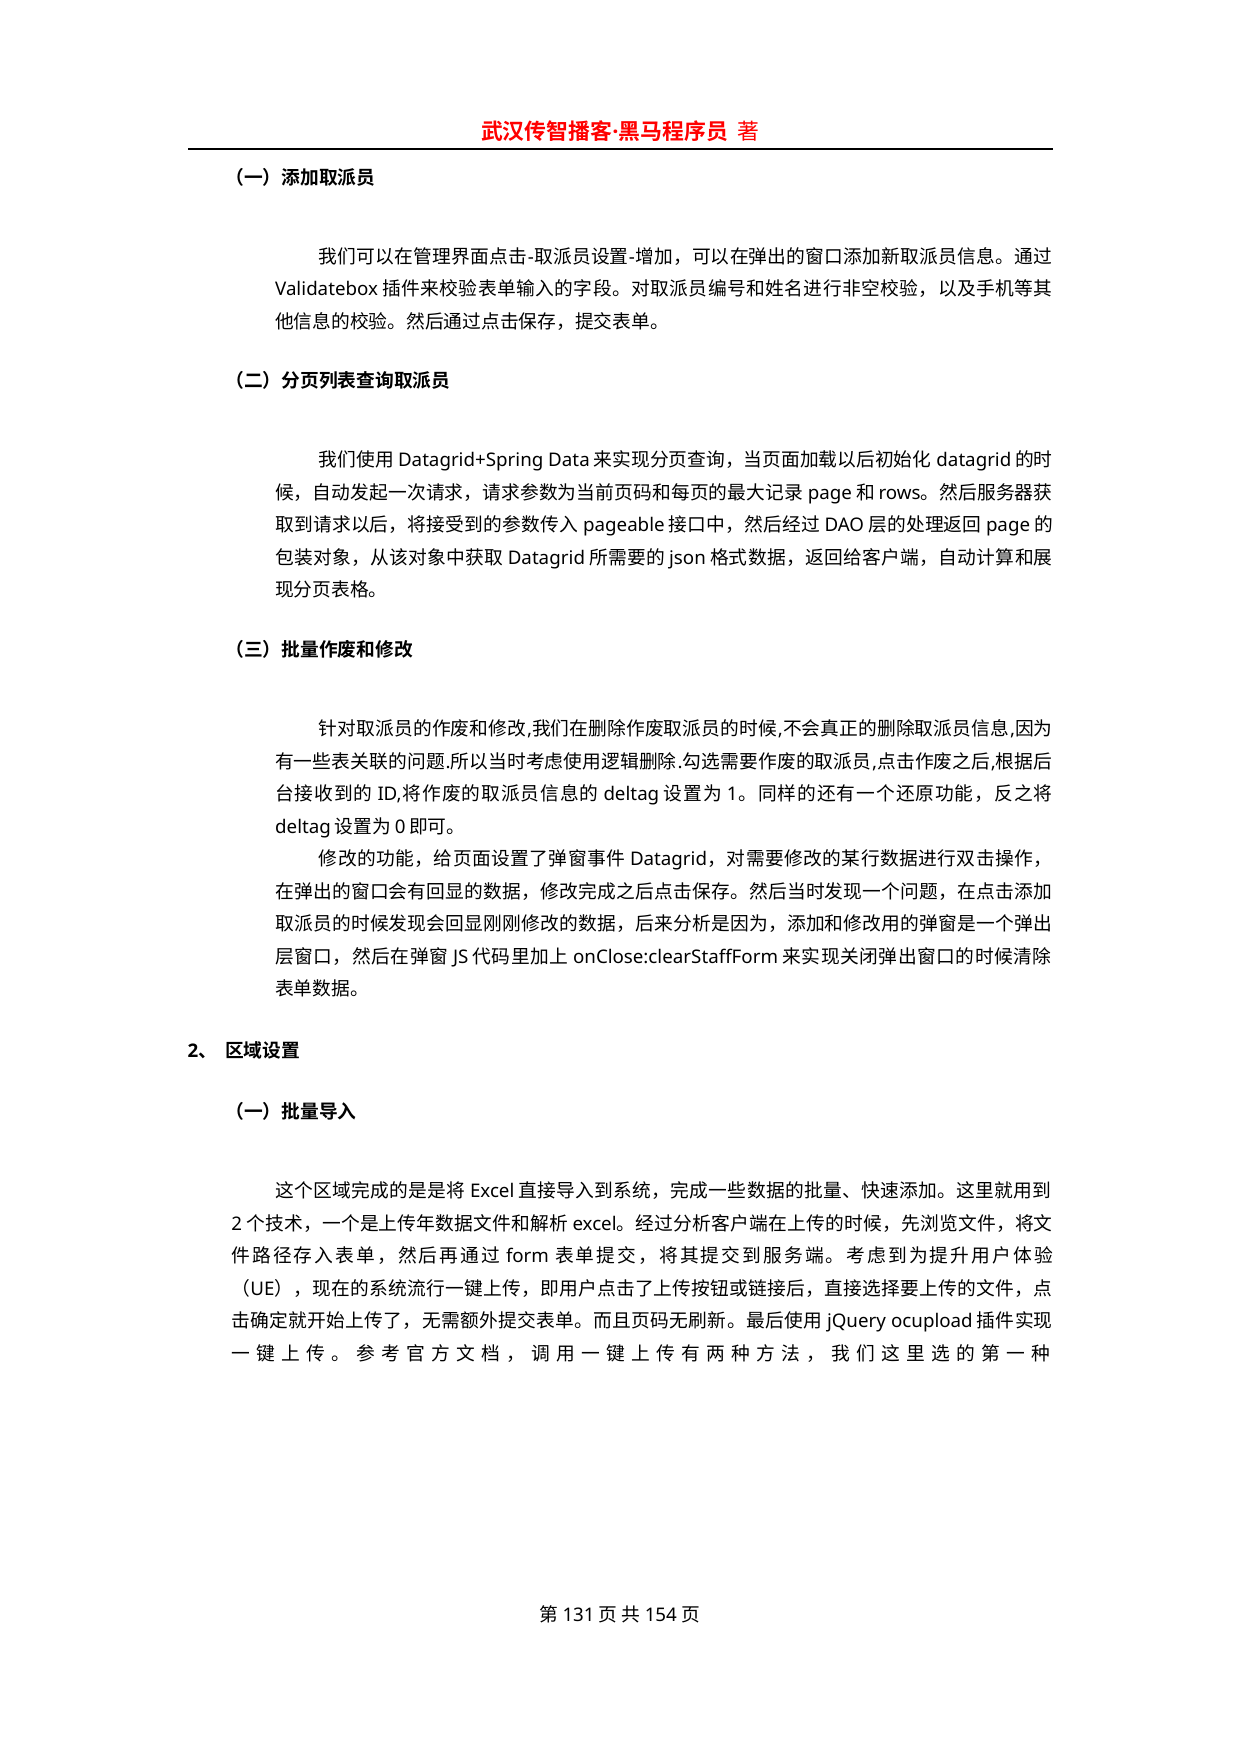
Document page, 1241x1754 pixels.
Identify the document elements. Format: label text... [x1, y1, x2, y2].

text 我们可以在管理界面点击-取派员设置-增加，可以在弹出的窗口添加新取派员信息。通过Validatebox插件来校验表单输入的字段。对取派员编号和姓名进行非空校验，以及手机等其他信息的校验。然后通过点击保存，提交表单。 [275, 239, 1053, 336]
text 针对取派员的作废和修改,我们在删除作废取派员的时候,不会真正的删除取派员信息,因为有一些表关联的问题.所以当时考虑使用逻辑删除.勾选需要作废的取派员,点击作废之后,根据后台接收到的ID,将作废的取派员信息的deltag设置为1。同样的还有一个还原功能，反之将deltag设置为0即可。 [275, 711, 1053, 841]
text 修改的功能，给页面设置了弹窗事件Datagrid，对需要修改的某行数据进行双击操作，在弹出的窗口会有回显的数据，修改完成之后点击保存。然后当时发现一个问题，在点击添加取派员的时候发现会回显刚刚修改的数据，后来分析是因为，添加和修改用的弹窗是一个弹出层窗口，然后在弹窗JS代码里加上onClose:clearStaffForm来实现关闭弹出窗口的时候清除表单数据。 [275, 841, 1053, 1004]
subtitle 分页列表查询取派员 [187, 363, 1053, 396]
subtitle 添加取派员 [187, 160, 1053, 192]
subtitle 批量导入 [187, 1094, 1053, 1127]
subtitle 批量作废和修改 [187, 632, 1053, 664]
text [231, 1173, 1053, 1368]
text 我们使用Datagrid+Spring Data来实现分页查询，当页面加载以后初始化datagrid的时候，自动发起一次请求，请求参数为当前页码和每页的最大记录page和rows。然后服务器获取到请求以后，将接受到的参数传入pageable接口中，然后经过DAO层的处理返回page的包装对象，从该对象中获取Datagrid所需要的json格式数据，返回给客户端，自动计算和展现分页表格。 [275, 442, 1053, 605]
subtitle 区域设置 [187, 1033, 1053, 1065]
